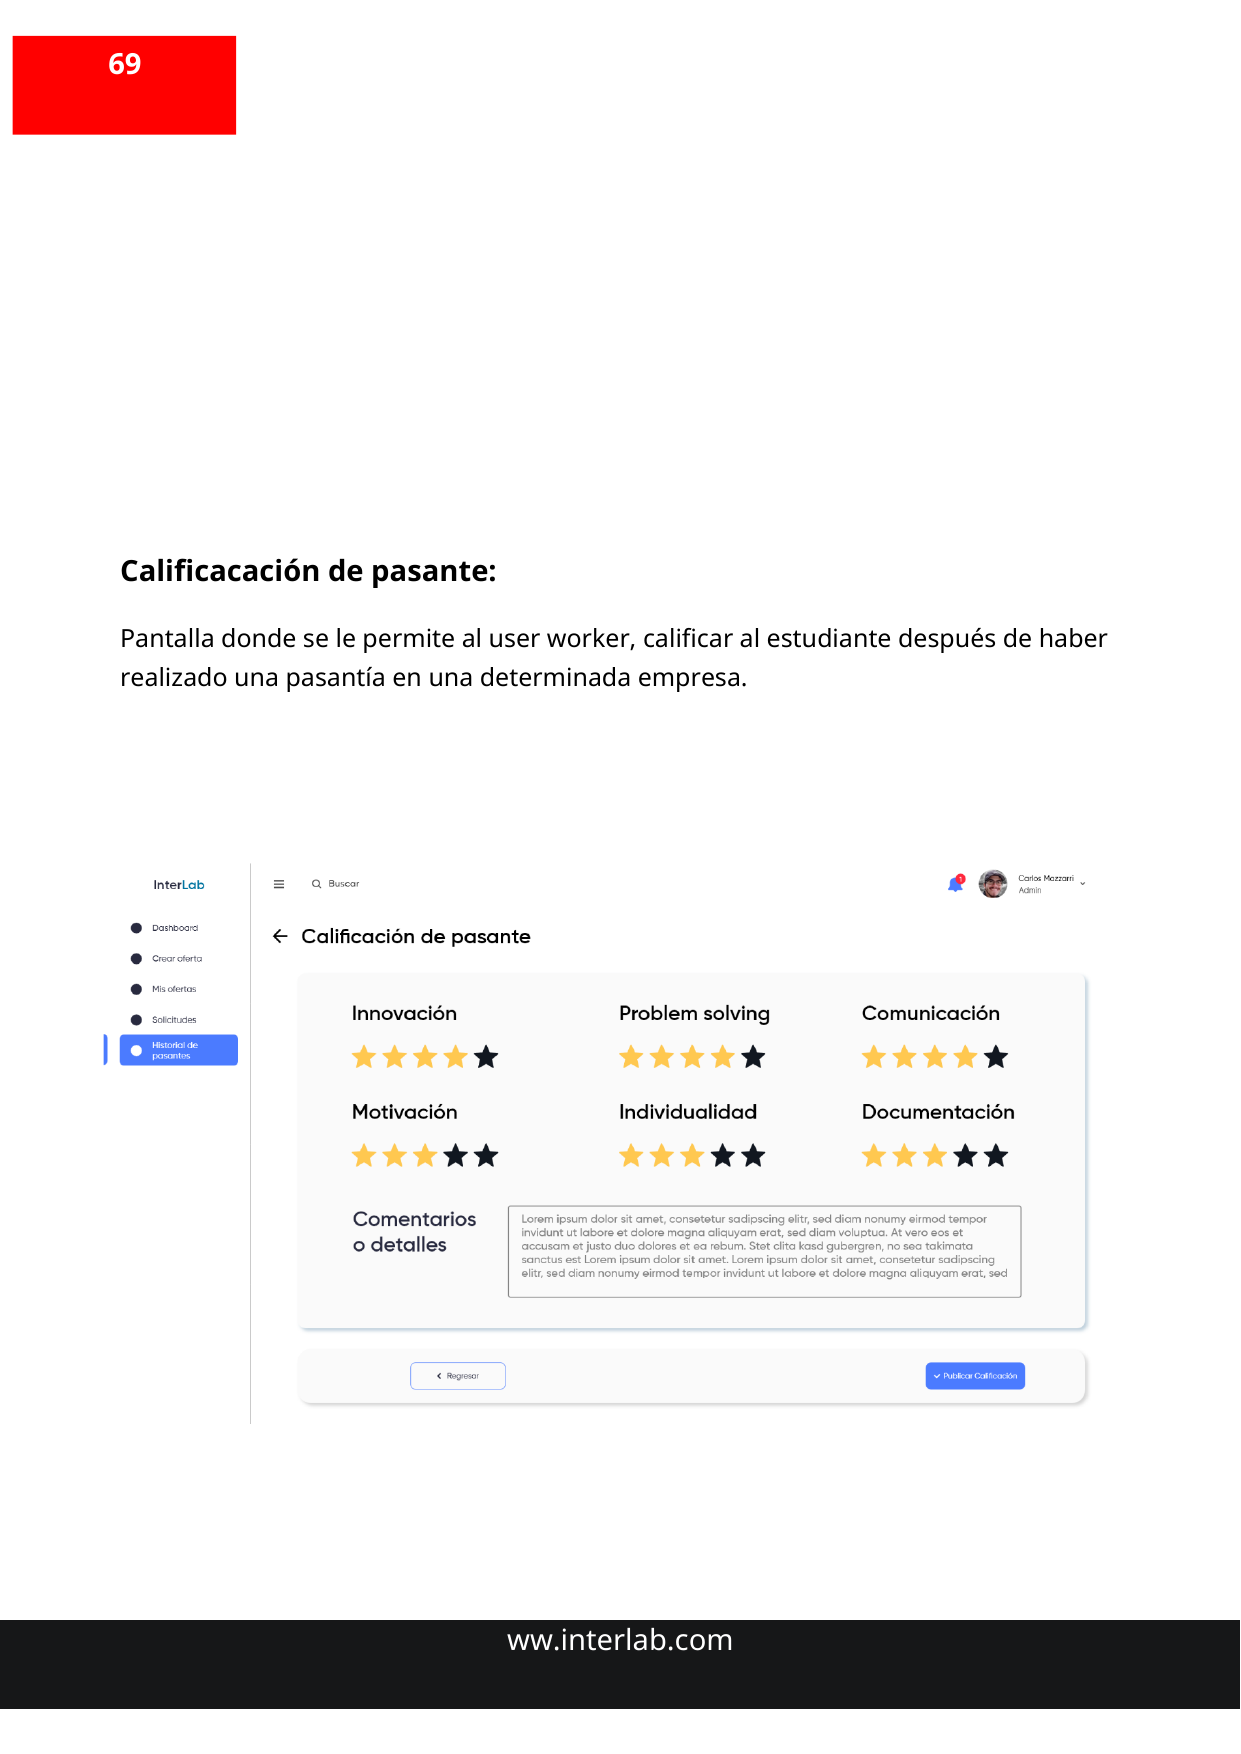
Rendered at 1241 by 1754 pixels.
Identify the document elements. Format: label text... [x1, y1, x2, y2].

subtitle Calificacación de pasante: [120, 550, 1120, 590]
picture [103, 863, 1103, 1424]
subtitle Pantalla donde se le permite al user worker, calificar al estudiante después de haber realizado una pasantía en una determinada empresa. [120, 621, 1120, 694]
